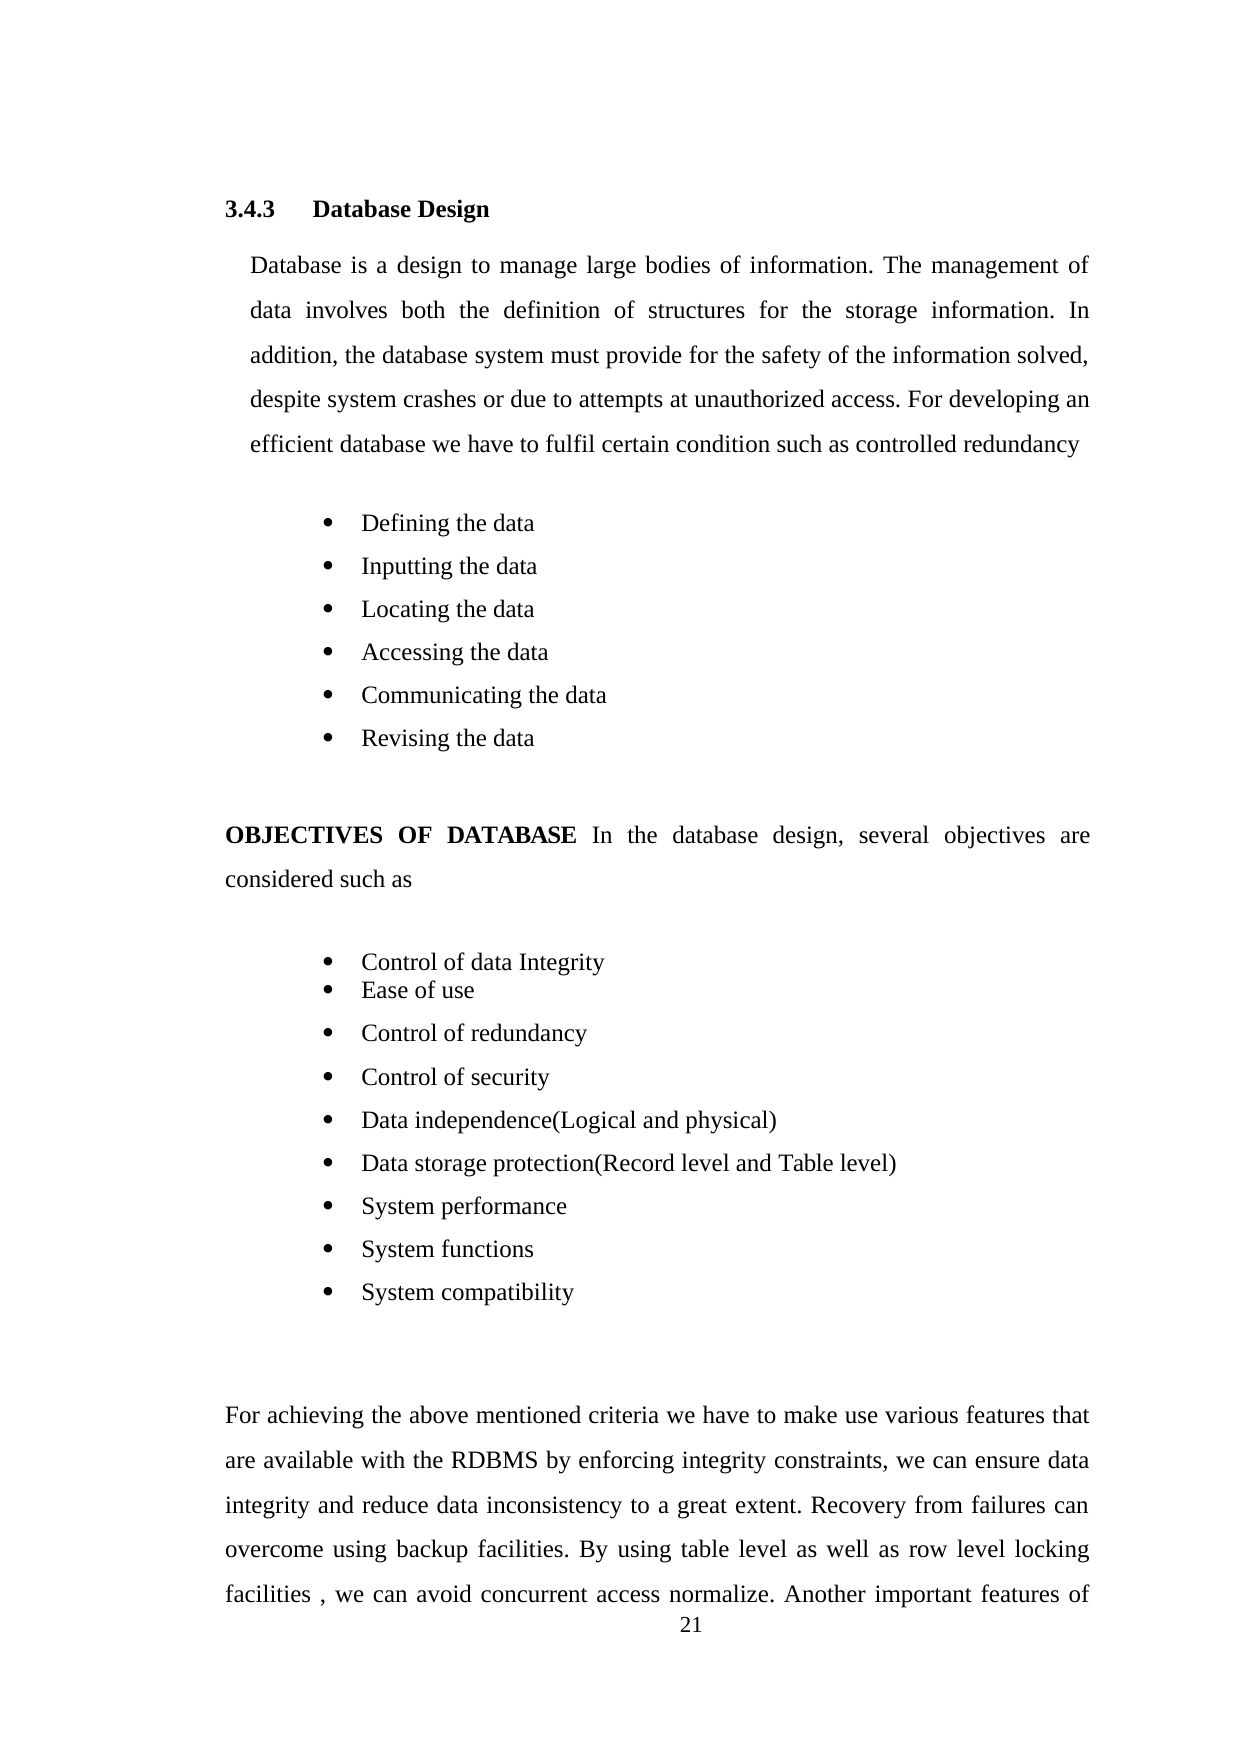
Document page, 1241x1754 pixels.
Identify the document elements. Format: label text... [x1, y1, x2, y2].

list Control of security [323, 1062, 1207, 1090]
list Accessing the data [323, 637, 1207, 666]
text OBJECTIVES OF DATABASE In the database design, several objectives are considered such as [225, 820, 1090, 893]
text Database is a design to manage large bodies of information. The management of data involves both the definition of structures for the storage information. In addition, the database system must provide for the safety of the information solved, despite system crashes or due to attempts at unauthorized access. For developing an efficient database we have to fulfil certain condition such as controlled redundancy [250, 250, 1090, 458]
list Data independence(Logical and physical) [323, 1105, 1207, 1133]
list Ease of use [323, 975, 1207, 1004]
list Revising the data [323, 723, 1207, 752]
list System compatibility [323, 1277, 1207, 1306]
list System functions [323, 1234, 1207, 1263]
list Defining the data [323, 508, 1207, 536]
list Control of data Integrity [323, 947, 1207, 975]
list System performance [323, 1191, 1207, 1220]
list Control of redundancy [323, 1018, 1207, 1047]
list Data storage protection(Record level and Table level) [323, 1148, 1207, 1177]
subtitle Database Design [225, 194, 1207, 223]
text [225, 1400, 1090, 1608]
list Locating the data [323, 594, 1207, 623]
list Communicating the data [323, 680, 1207, 709]
list Inputting the data [323, 551, 1207, 579]
